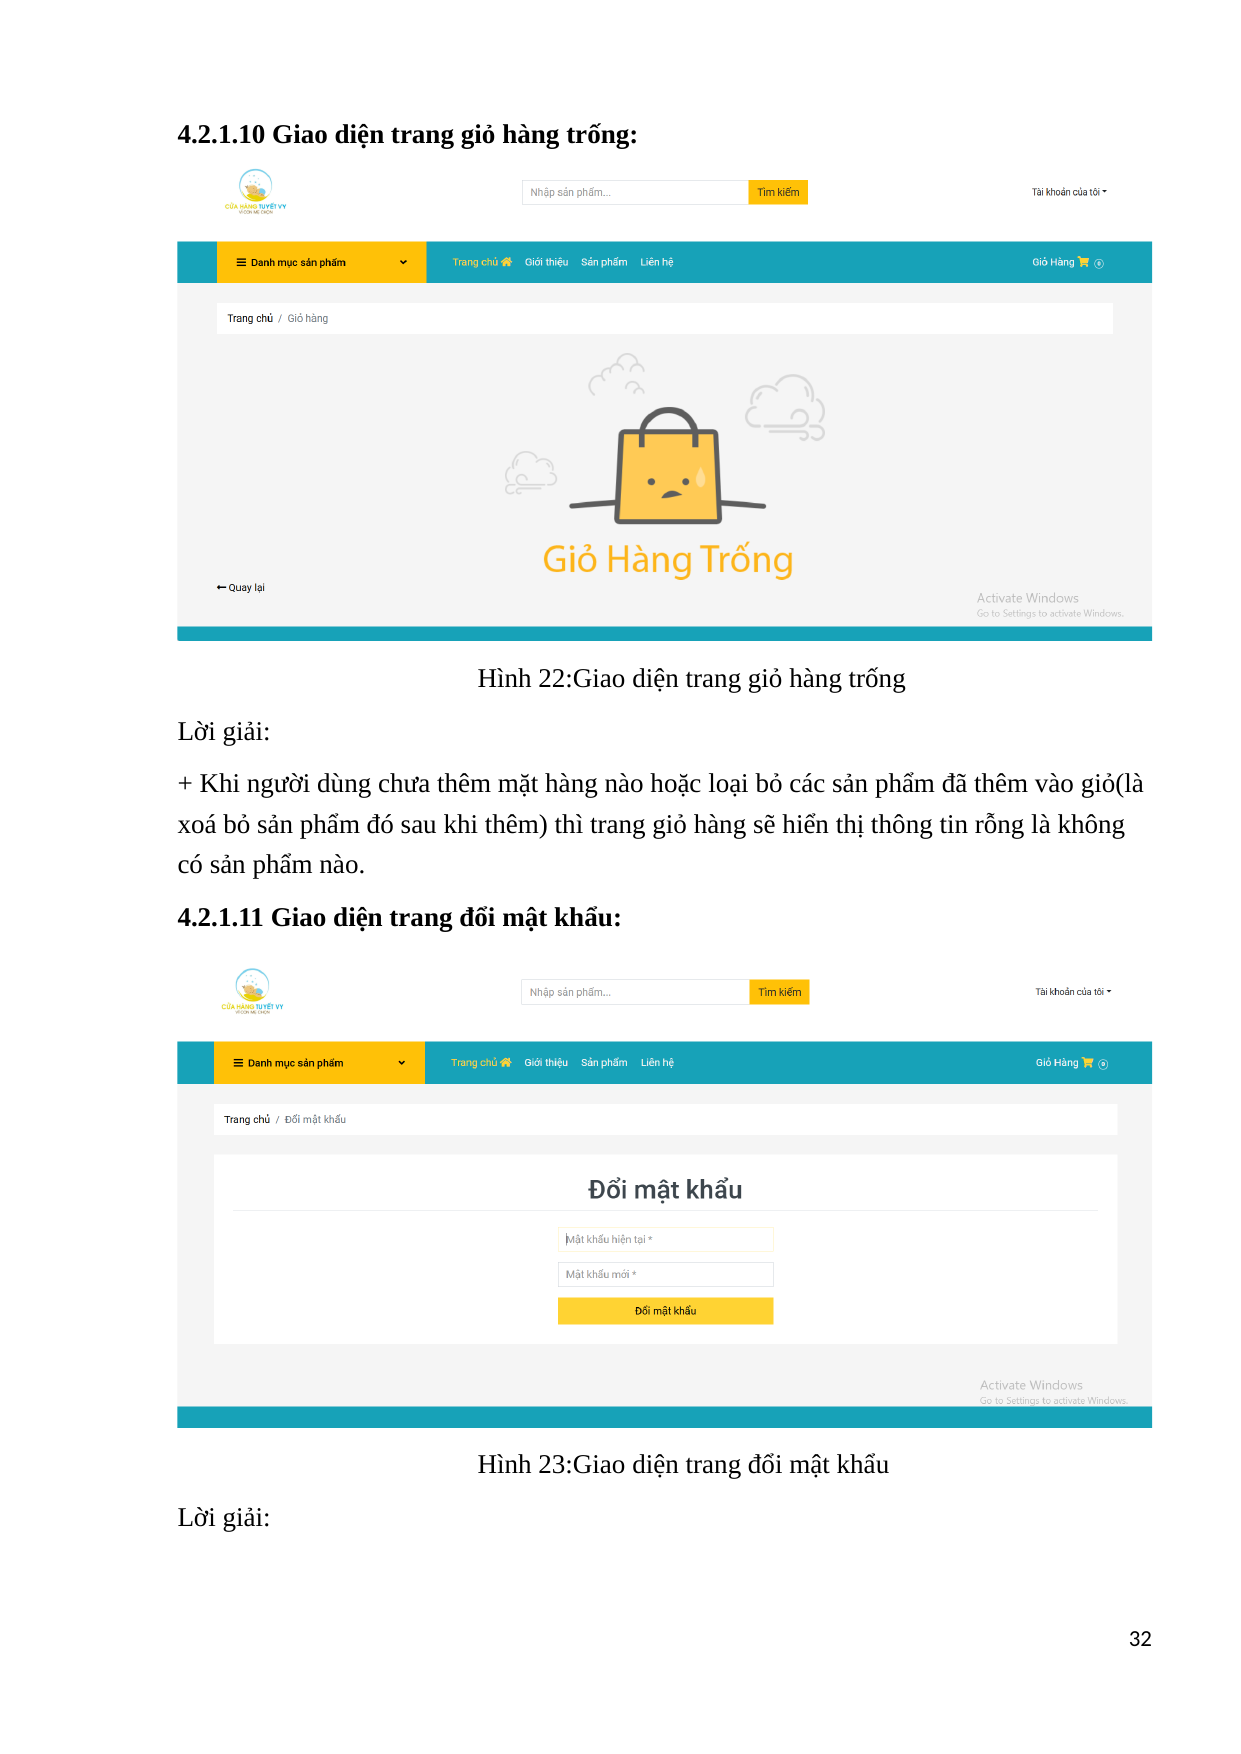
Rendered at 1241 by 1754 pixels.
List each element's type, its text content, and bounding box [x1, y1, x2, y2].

text + Khi người dùng chưa thêm mặt hàng nào hoặc loại bỏ các sản phẩm đã thêm vào giỏ(là xoá bỏ sản phẩm đó sau khi thêm) thì trang giỏ hàng sẽ hiển thị thông tin rỗng là không có sản phẩm nào. [177, 767, 1152, 879]
picture [177, 947, 1153, 1428]
subtitle 4.2.1.10 Giao diện trang giỏ hàng trống: [177, 118, 1152, 149]
text Hình 22:Giao diện trang giỏ hàng trống [177, 662, 1152, 693]
text Lời giải: [177, 714, 1152, 746]
picture [177, 164, 1153, 641]
text Hình 23:Giao diện trang đổi mật khẩu [177, 1448, 1152, 1479]
subtitle 4.2.1.11 Giao diện trang đổi mật khẩu: [177, 901, 1152, 932]
text Lời giải: [177, 1501, 1152, 1532]
